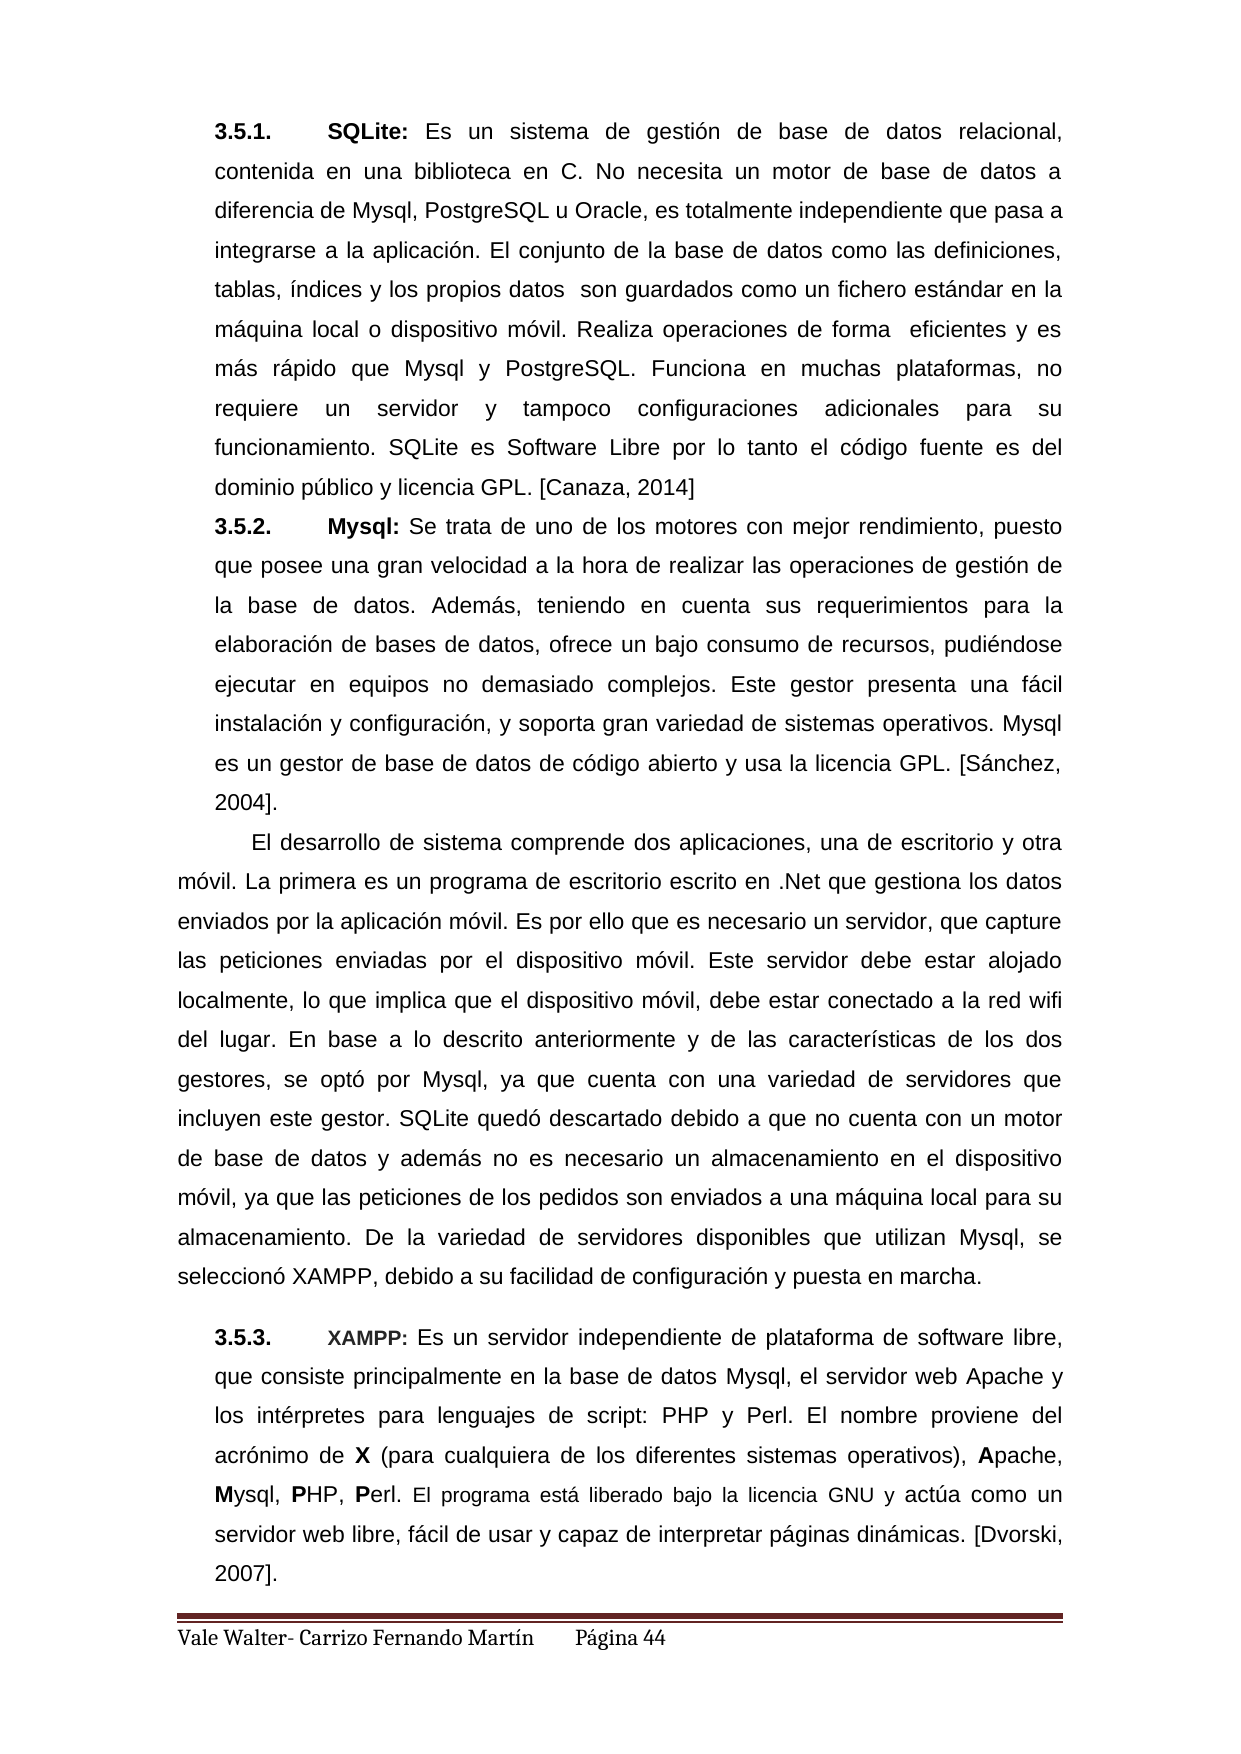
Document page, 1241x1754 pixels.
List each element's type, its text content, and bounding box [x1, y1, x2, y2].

text El desarrollo de sistema comprende dos aplicaciones, una de escritorio y otra móvil. La primera es un programa de escritorio escrito en .Net que gestiona los datos enviados por la aplicación móvil. Es por ello que es necesario un servidor, que capture las peticiones enviadas por el dispositivo móvil. Este servidor debe estar alojado localmente, lo que implica que el dispositivo móvil, debe estar conectado a la red wifi del lugar. En base a lo descrito anteriormente y de las características de los dos gestores, se optó por Mysql, ya que cuenta con una variedad de servidores que incluyen este gestor. SQLite quedó descartado debido a que no cuenta con un motor de base de datos y además no es necesario un almacenamiento en el dispositivo móvil, ya que las peticiones de los pedidos son enviados a una máquina local para su almacenamiento. De la variedad de servidores disponibles que utilizan Mysql, se seleccionó XAMPP, debido a su facilidad de configuración y puesta en marcha. [177, 829, 1063, 1289]
list XAMPP: Es un servidor independiente de plataforma de software libre, que consiste principalmente en la base de datos Mysql, el servidor web Apache y los intérpretes para lenguajes de script: PHP y Perl. El nombre proviene del acrónimo de X (para cualquiera de los diferentes sistemas operativos), Apache, Mysql, PHP, Perl. El programa está liberado bajo la licencia GNU y actúa como un servidor web libre, fácil de usar y capaz de interpretar páginas dinámicas. [Dvorski, 2007]. [214, 1323, 1063, 1587]
list Mysql: Se trata de uno de los motores con mejor rendimiento, puesto que posee una gran velocidad a la hora de realizar las operaciones de gestión de la base de datos. Además, teniendo en cuenta sus requerimientos para la elaboración de bases de datos, ofrece un bajo consumo de recursos, pudiéndose ejecutar en equipos no demasiado complejos. Este gestor presenta una fácil instalación y configuración, y soporta gran variedad de sistemas operativos. Mysql es un gestor de base de datos de código abierto y usa la licencia GPL. [Sánchez, 2004]. [214, 513, 1063, 816]
list SQLite: Es un sistema de gestión de base de datos relacional, contenida en una biblioteca en C. No necesita un motor de base de datos a diferencia de Mysql, PostgreSQL u Oracle, es totalmente independiente que pasa a integrarse a la aplicación. El conjunto de la base de datos como las definiciones, tablas, índices y los propios datos son guardados como un fichero estándar en la máquina local o dispositivo móvil. Realiza operaciones de forma eficientes y es más rápido que Mysql y PostgreSQL. Funciona en muchas plataformas, no requiere un servidor y tampoco configuraciones adicionales para su funcionamiento. SQLite es Software Libre por lo tanto el código fuente es del dominio público y licencia GPL. [Canaza, 2014] [214, 118, 1063, 500]
